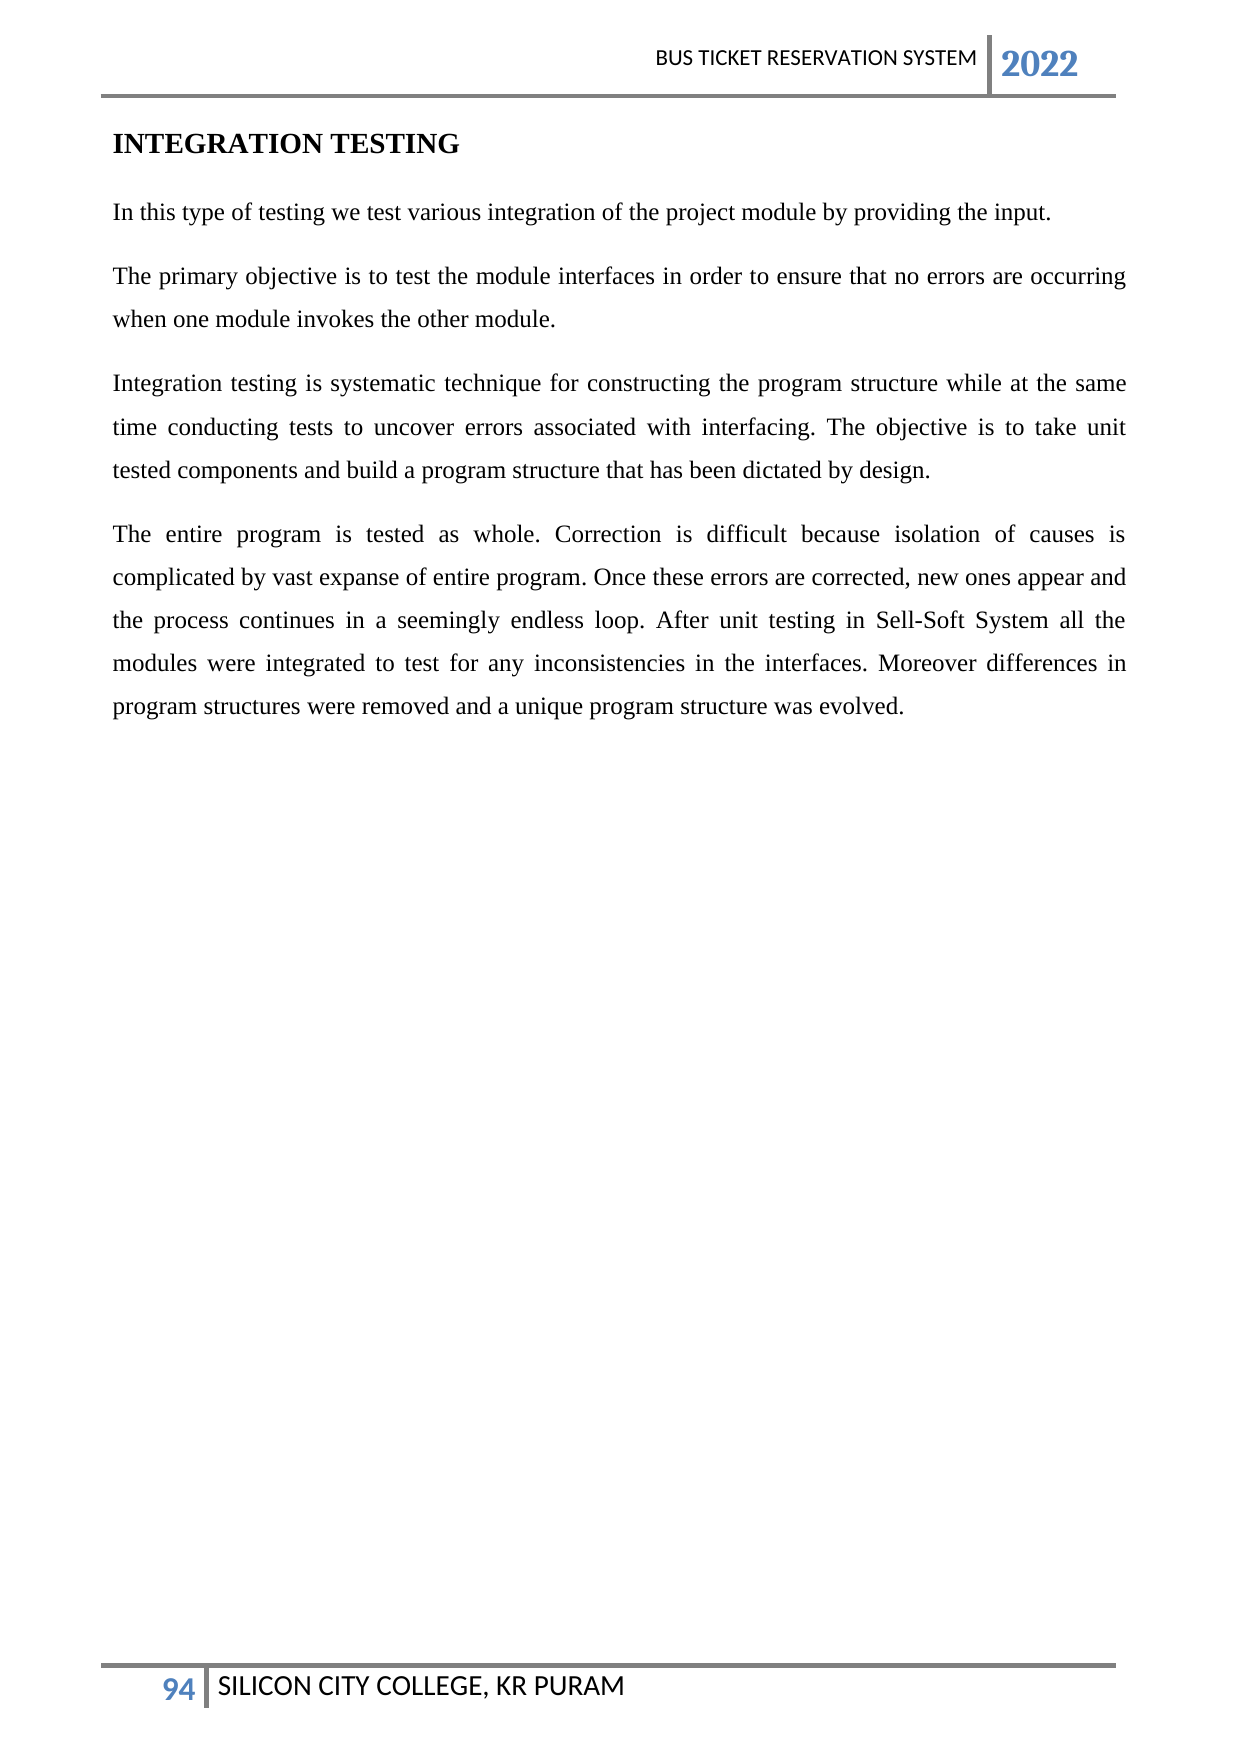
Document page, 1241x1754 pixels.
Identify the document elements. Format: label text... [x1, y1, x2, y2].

text In this type of testing we test various integration of the project module by providing the input. [112, 197, 1128, 226]
text The primary objective is to test the module interfaces in order to ensure that no errors are occurring when one module invokes the other module. [112, 261, 1128, 333]
text The entire program is tested as whole. Correction is difficult because isolation of causes is complicated by vast expanse of entire program. Once these errors are corrected, new ones appear and the process continues in a seemingly endless loop. After unit testing in Sell-Soft System all the modules were integrated to test for any inconsistencies in the interfaces. Moreover differences in program structures were removed and a unique program structure was evolved. [112, 519, 1128, 720]
text Integration testing is systematic technique for constructing the program structure while at the same time conducting tests to uncover errors associated with interfacing. The objective is to take unit tested components and build a program structure that has been dictated by design. [112, 368, 1128, 483]
text INTEGRATION TESTING [112, 126, 1128, 160]
